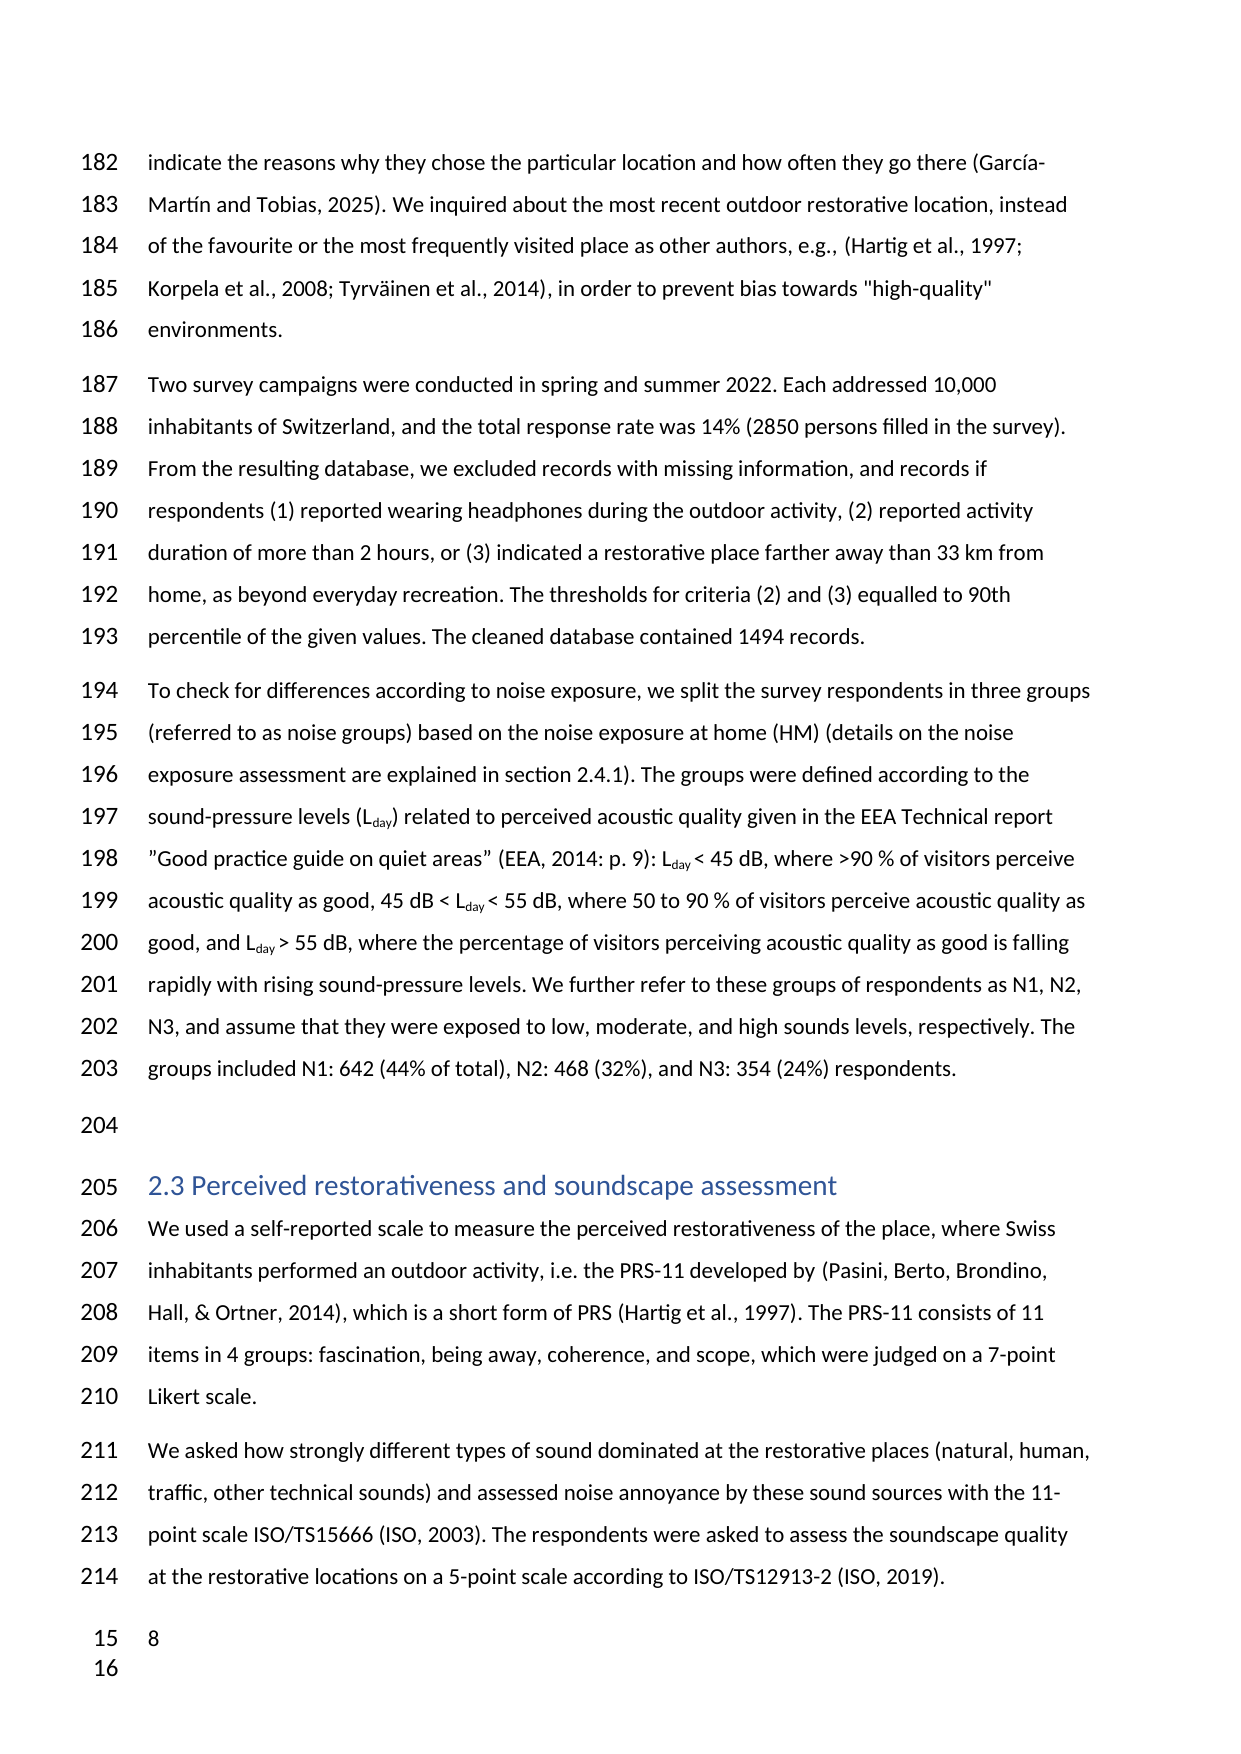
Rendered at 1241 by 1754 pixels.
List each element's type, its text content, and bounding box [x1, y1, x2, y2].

text Two survey campaigns were conducted in spring and summer 2022. Each addressed 10,000 inhabitants of Switzerland, and the total response rate was 14% (2850 persons filled in the survey). From the resulting database, we excluded records with missing information, and records if respondents (1) reported wearing headphones during the outdoor activity, (2) reported activity duration of more than 2 hours, or (3) indicated a restorative place farther away than 33 km from home, as beyond everyday recreation. The thresholds for criteria (2) and (3) equalled to 90th percentile of the given values. The cleaned database contained 1494 records. [148, 370, 1092, 650]
text To check for differences according to noise exposure, we split the survey respondents in three groups (referred to as noise groups) based on the noise exposure at home (HM) (details on the noise exposure assessment are explained in section 2.4.1). The groups were defined according to the sound-pressure levels (Lday) related to perceived acoustic quality given in the EEA Technical report ”Good practice guide on quiet areas” (EEA, 2014: p. 9): Lday < 45 dB, where >90 % of visitors perceive acoustic quality as good, 45 dB < Lday < 55 dB, where 50 to 90 % of visitors perceive acoustic quality as good, and Lday > 55 dB, where the percentage of visitors perceiving acoustic quality as good is falling rapidly with rising sound-pressure levels. We further refer to these groups of respondents as N1, N2, N3, and assume that they were exposed to low, moderate, and high sounds levels, respectively. The groups included N1: 642 (44% of total), N2: 468 (32%), and N3: 354 (24%) respondents. [148, 676, 1092, 1082]
text We used a self-reported scale to measure the perceived restorativeness of the place, where Swiss inhabitants performed an outdoor activity, i.e. the PRS-11 developed by (Pasini, Berto, Brondino, Hall, & Ortner, 2014), which is a short form of PRS (Hartig et al., 1997). The PRS-11 consists of 11 items in 4 groups: fascination, being away, coherence, and scope, which were judged on a 7-point Likert scale. [148, 1214, 1092, 1410]
text We asked how strongly different types of sound dominated at the restorative places (natural, human, traffic, other technical sounds) and assessed noise annoyance by these sound sources with the 11-point scale ISO/TS15666 (ISO, 2003). The respondents were asked to assess the soundscape quality at the restorative locations on a 5-point scale according to ISO/TS12913-2 (ISO, 2019). [148, 1437, 1092, 1591]
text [148, 148, 1092, 344]
subtitle 2.3 Perceived restorativeness and soundscape assessment [148, 1167, 1092, 1203]
